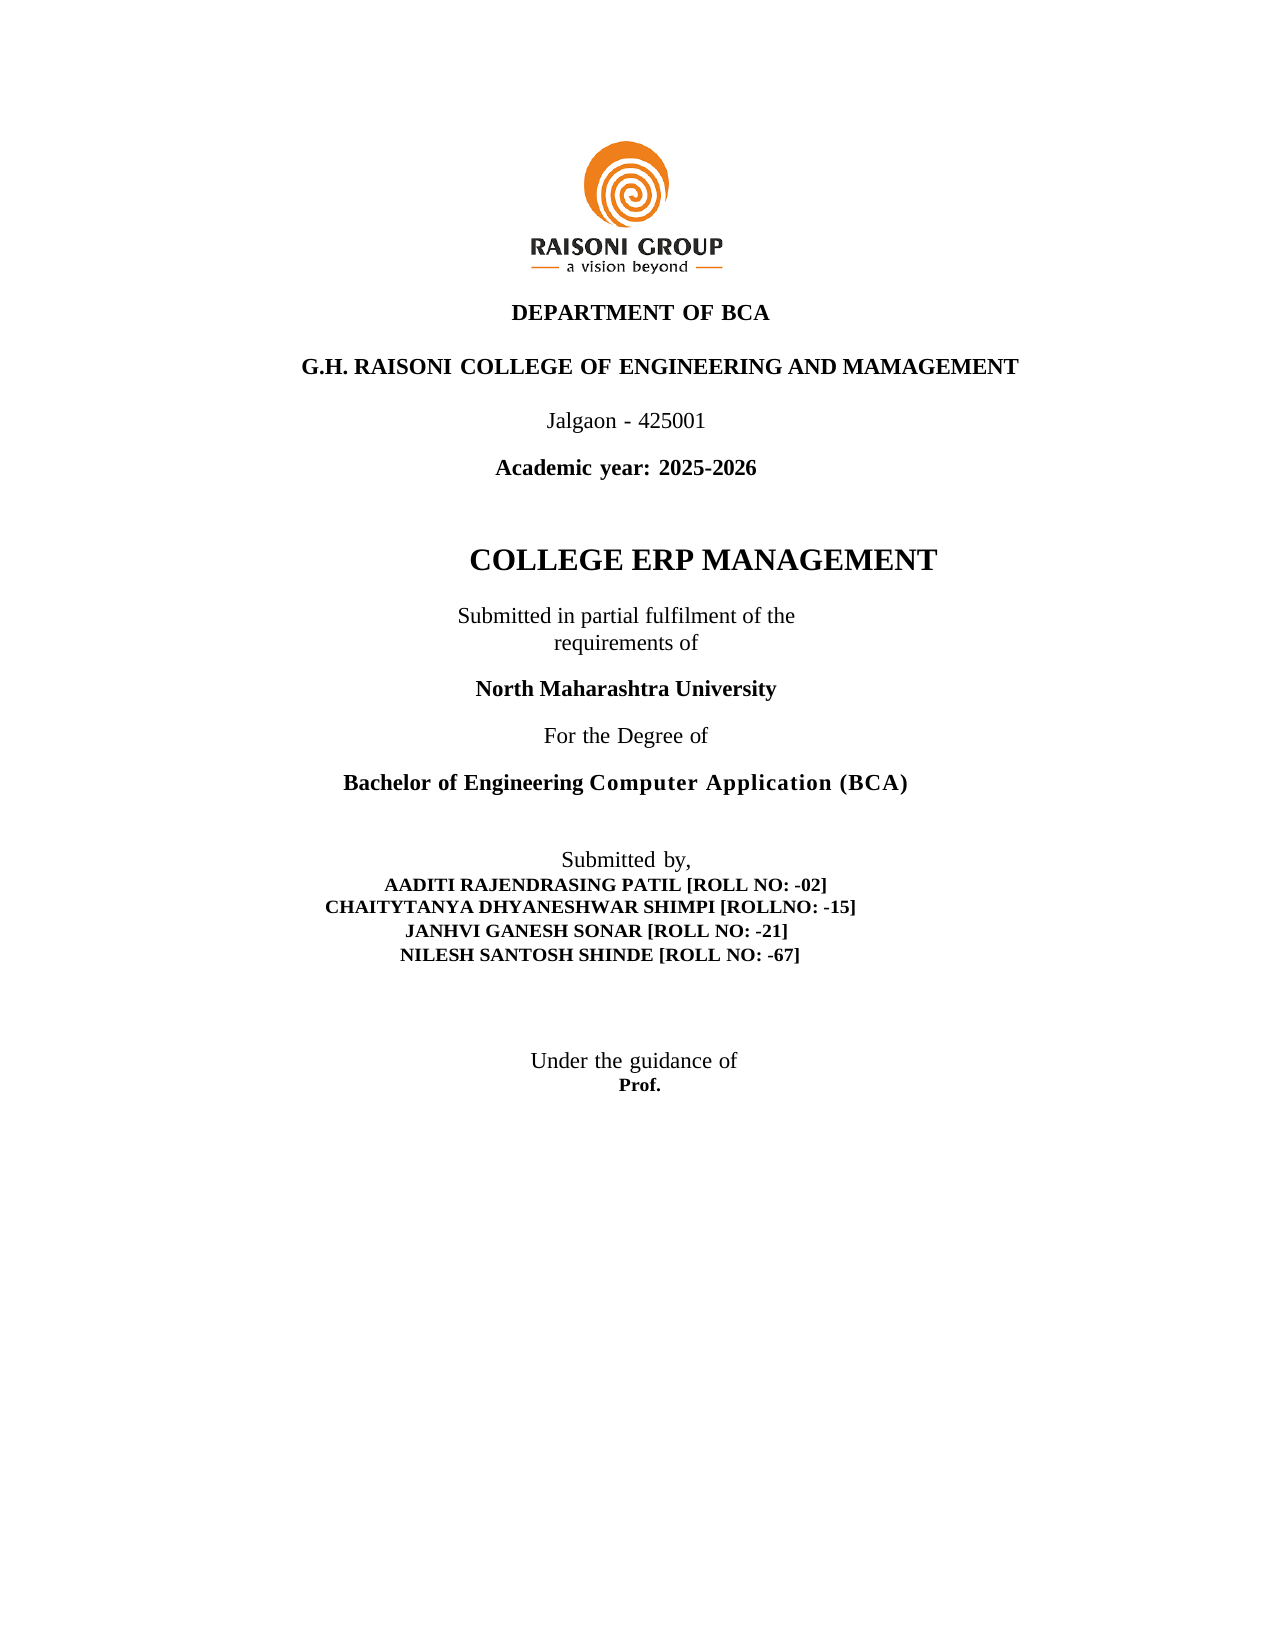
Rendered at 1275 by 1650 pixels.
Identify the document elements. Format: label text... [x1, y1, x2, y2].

text For the Degree of [399, 722, 853, 748]
text AADITI RAJENDRASING PATIL [ROLL NO: -02] CHAITYTANYA DHYANESHWAR SHIMPI [ROLLNO: -15] [325, 874, 859, 918]
text Submitted in partial fulfilment of the requirements of [399, 602, 853, 655]
subtitle Bachelor of Engineering Computer Application (BCA) [175, 769, 1076, 795]
text Under the guidance of [415, 1047, 853, 1073]
text Prof. [427, 1074, 853, 1096]
text Jalgaon - 425001 [400, 407, 853, 434]
text JANHVI GANESH SONAR [ROLL NO: -21] [400, 920, 859, 942]
text Submitted by, [175, 846, 1078, 873]
text NILESH SANTOSH SHINDE [ROLL NO: -67] [400, 944, 859, 965]
subtitle COLLEGE ERP MANAGEMENT [469, 541, 1158, 577]
text North Maharashtra University [399, 675, 853, 702]
picture [531, 141, 723, 274]
text G.H. RAISONI COLLEGE OF ENGINEERING AND MAMAGEMENT [301, 353, 1158, 379]
subtitle DEPARTMENT OF BCA [431, 299, 1158, 325]
text Academic year: 2025-2026 [399, 454, 852, 480]
